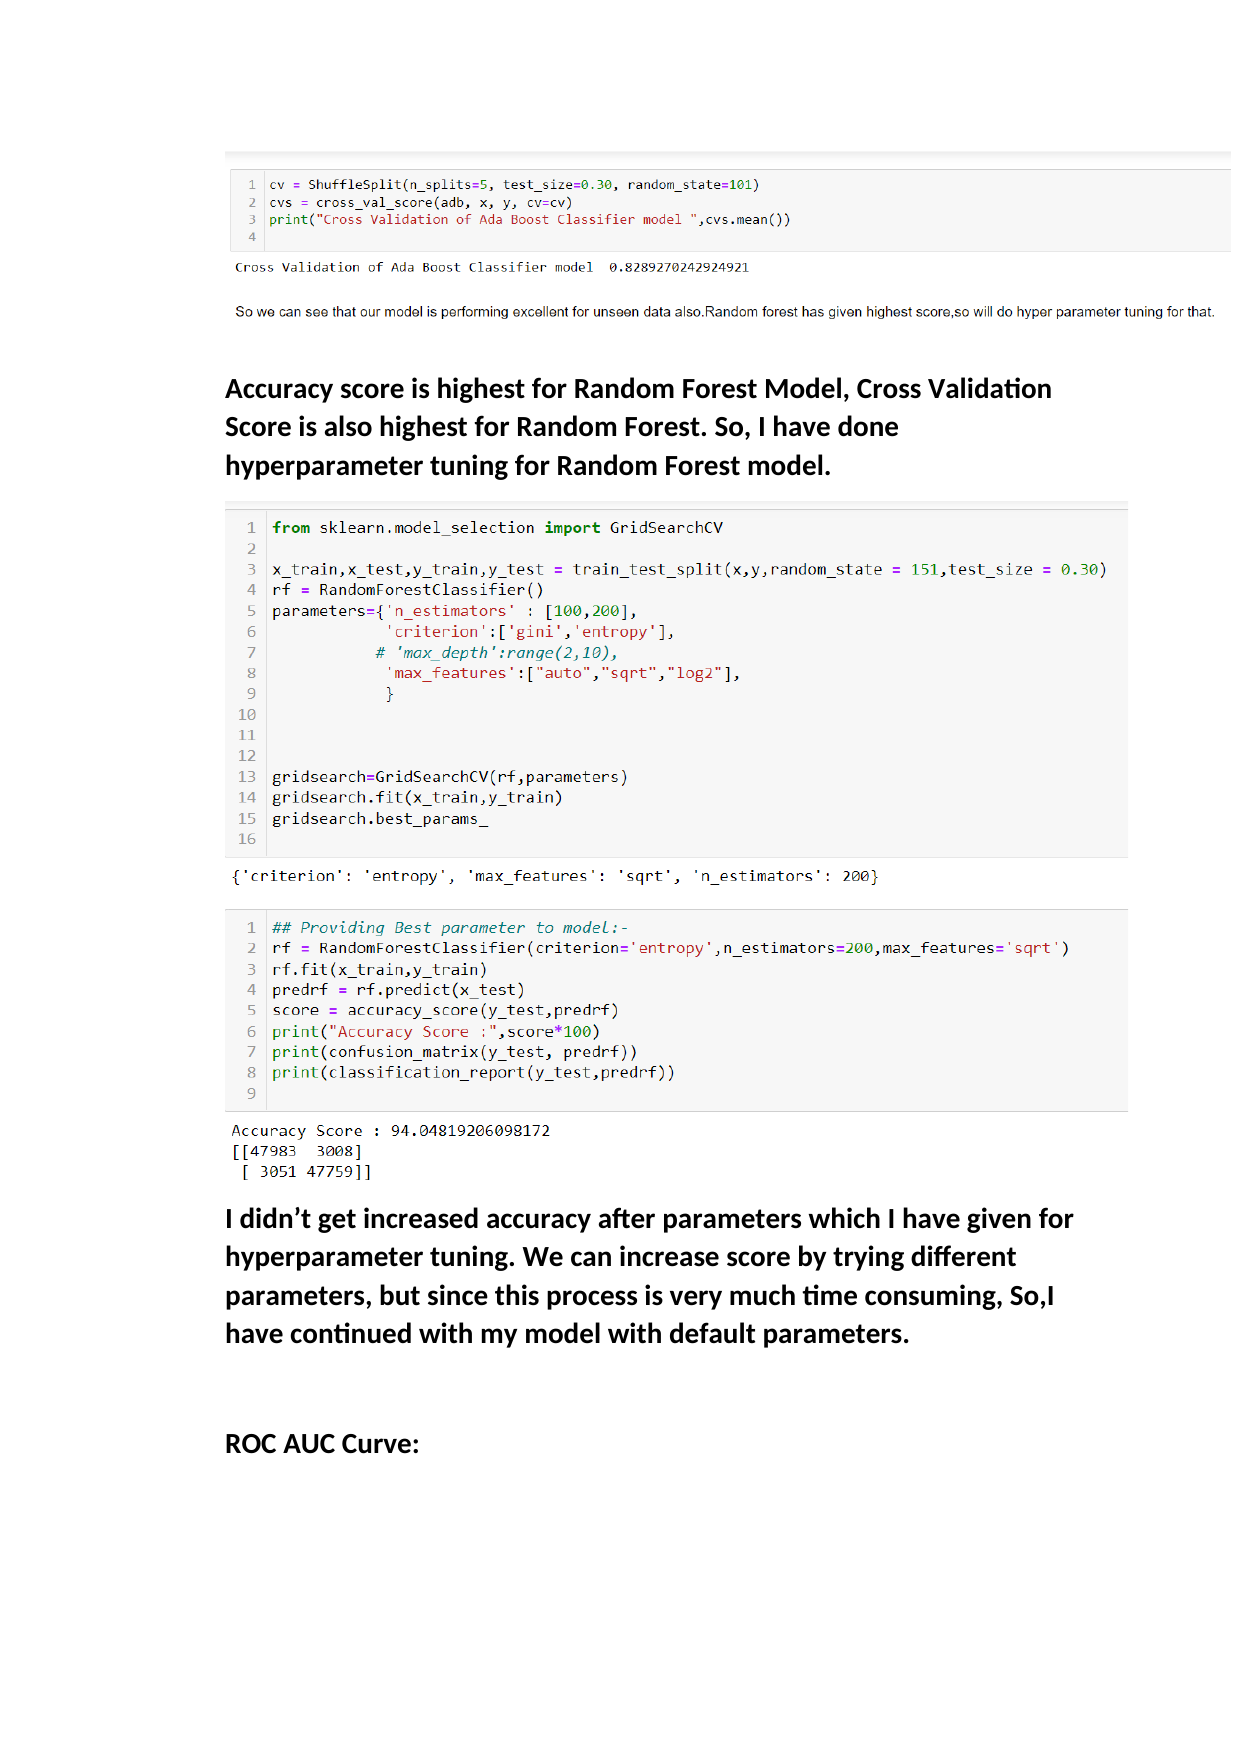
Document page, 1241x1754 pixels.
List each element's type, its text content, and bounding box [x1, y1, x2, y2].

picture [225, 501, 1129, 1181]
text I didn’t get increased accuracy after parameters which I have given for hyperparameter tuning. We can increase score by trying different parameters, but since this process is very much time consuming, So,I have continued with my model with default parameters. [225, 1200, 1090, 1351]
text Accuracy score is highest for Random Forest Model, Cross Validation Score is also highest for Random Forest. So, I have done hyperparameter tuning for Random Forest model. [225, 370, 1090, 482]
text ROC AUC Curve: [225, 1425, 1090, 1461]
picture [225, 150, 1231, 351]
